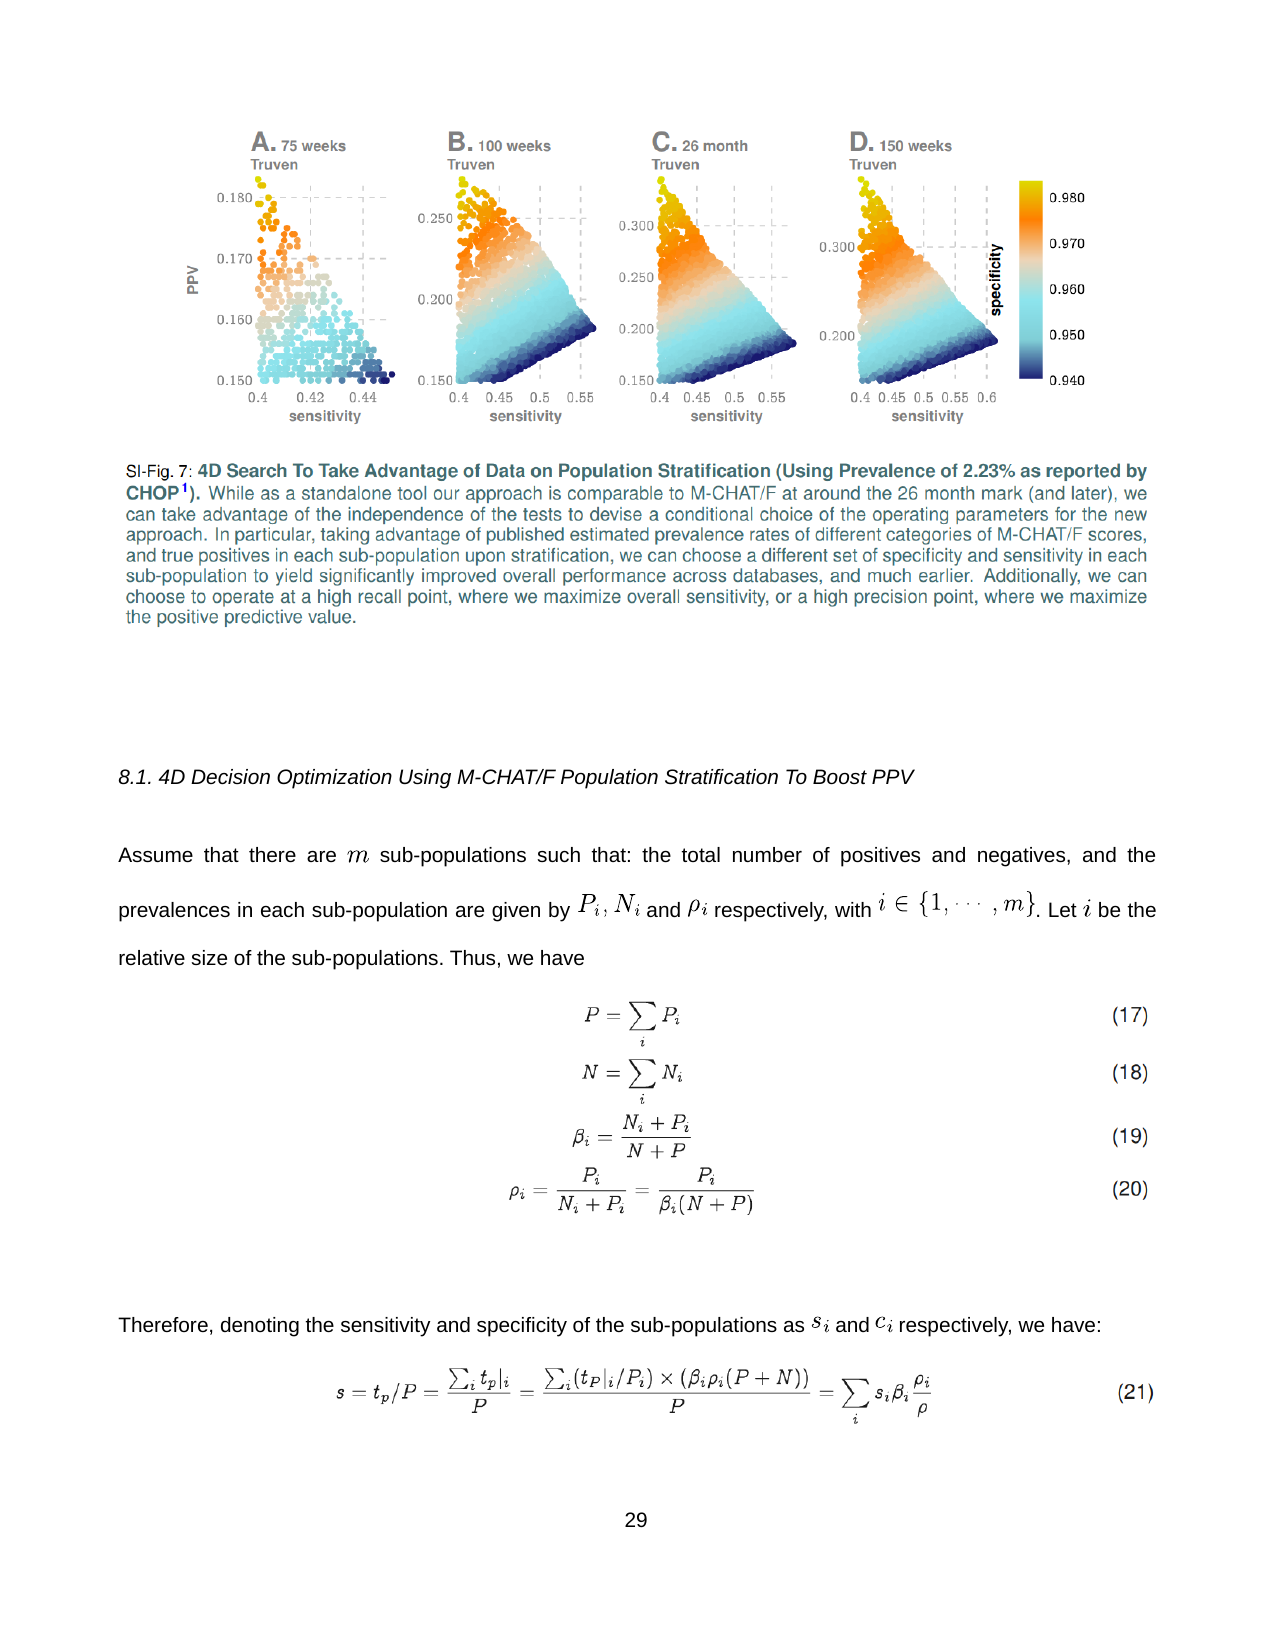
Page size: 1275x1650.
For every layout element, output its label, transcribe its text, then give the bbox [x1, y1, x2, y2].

picture [118, 118, 1157, 631]
picture [118, 993, 1157, 1218]
text Therefore, denoting the sensitivity and specificity of the sub-populations as and respectively, we have: [118, 1313, 1157, 1337]
picture [118, 1361, 1157, 1427]
subtitle 8.1. 4D Decision Optimization Using M-CHAT/F Population Stratification To Boost PPV [118, 764, 1157, 788]
text Assume that there are sub-populations such that: the total number of positives and negatives, and the prevalences in each sub-population are given by and respectively, with . Let be the relative size of the sub-populations. Thus, we have [118, 843, 1157, 969]
